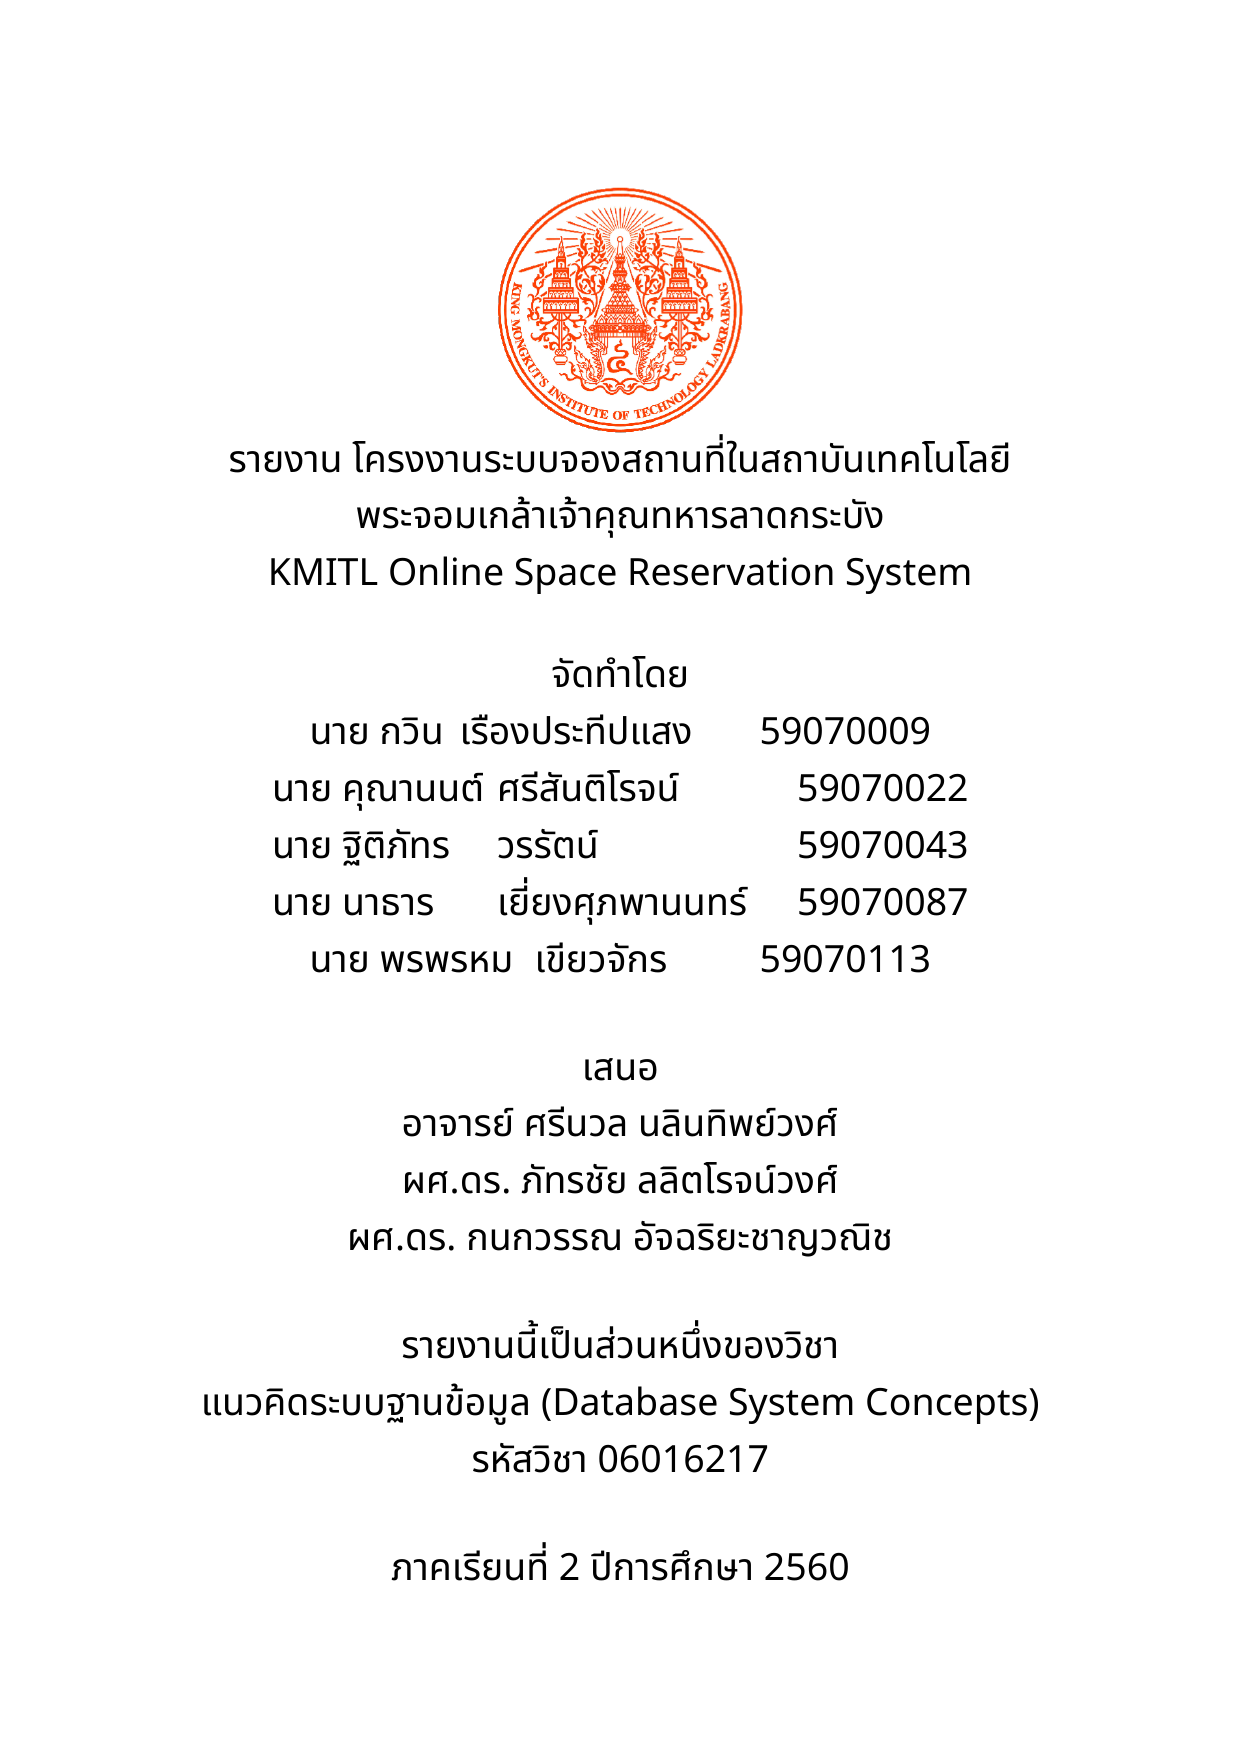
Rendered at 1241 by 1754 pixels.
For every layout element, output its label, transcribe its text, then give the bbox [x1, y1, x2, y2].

text ผศ.ดร. ภัทรชัย ลลิตโรจน์วงศ์ [148, 1153, 1092, 1211]
text นาย คุณานนต์ ศรีสันติโรจน์ 59070022 [148, 761, 1092, 818]
text จัดทําโดย [148, 648, 1092, 704]
text KMITL Online Space Reservation System [148, 546, 1092, 597]
text นาย ฐิติภัทร วรรัตน์ 59070043 [148, 818, 1092, 875]
text รหัสวิชา 06016217 [148, 1432, 1092, 1489]
text ภาคเรียนที่ 2 ปีการศึกษา 2560 [148, 1540, 1092, 1597]
text นาย พรพรหม เขียวจักร 59070113 [148, 932, 1092, 989]
text เสนอ [148, 1040, 1092, 1097]
text แนวคิดระบบฐานข้อมูล (Database System Concepts) [148, 1375, 1092, 1432]
text นาย กวิน เรืองประทีปแสง 59070009 [148, 704, 1092, 761]
text ผศ.ดร. กนกวรรณ อัจฉริยะชาญวณิช [148, 1211, 1092, 1267]
text รายงาน โครงงานระบบจองสถานที่ในสถาบันเทคโนโลยีพระจอมเกล้าเจ้าคุณทหารลาดกระบัง [148, 432, 1092, 546]
text นาย นาธาร เยี่ยงศุภพานนทร์ 59070087 [148, 875, 1092, 932]
text อาจารย์ ศรีนวล นลินทิพย์วงศ์ [148, 1097, 1092, 1153]
picture [496, 187, 744, 433]
text รายงานนี้เป็นส่วนหนึ่งของวิชา [148, 1318, 1092, 1375]
